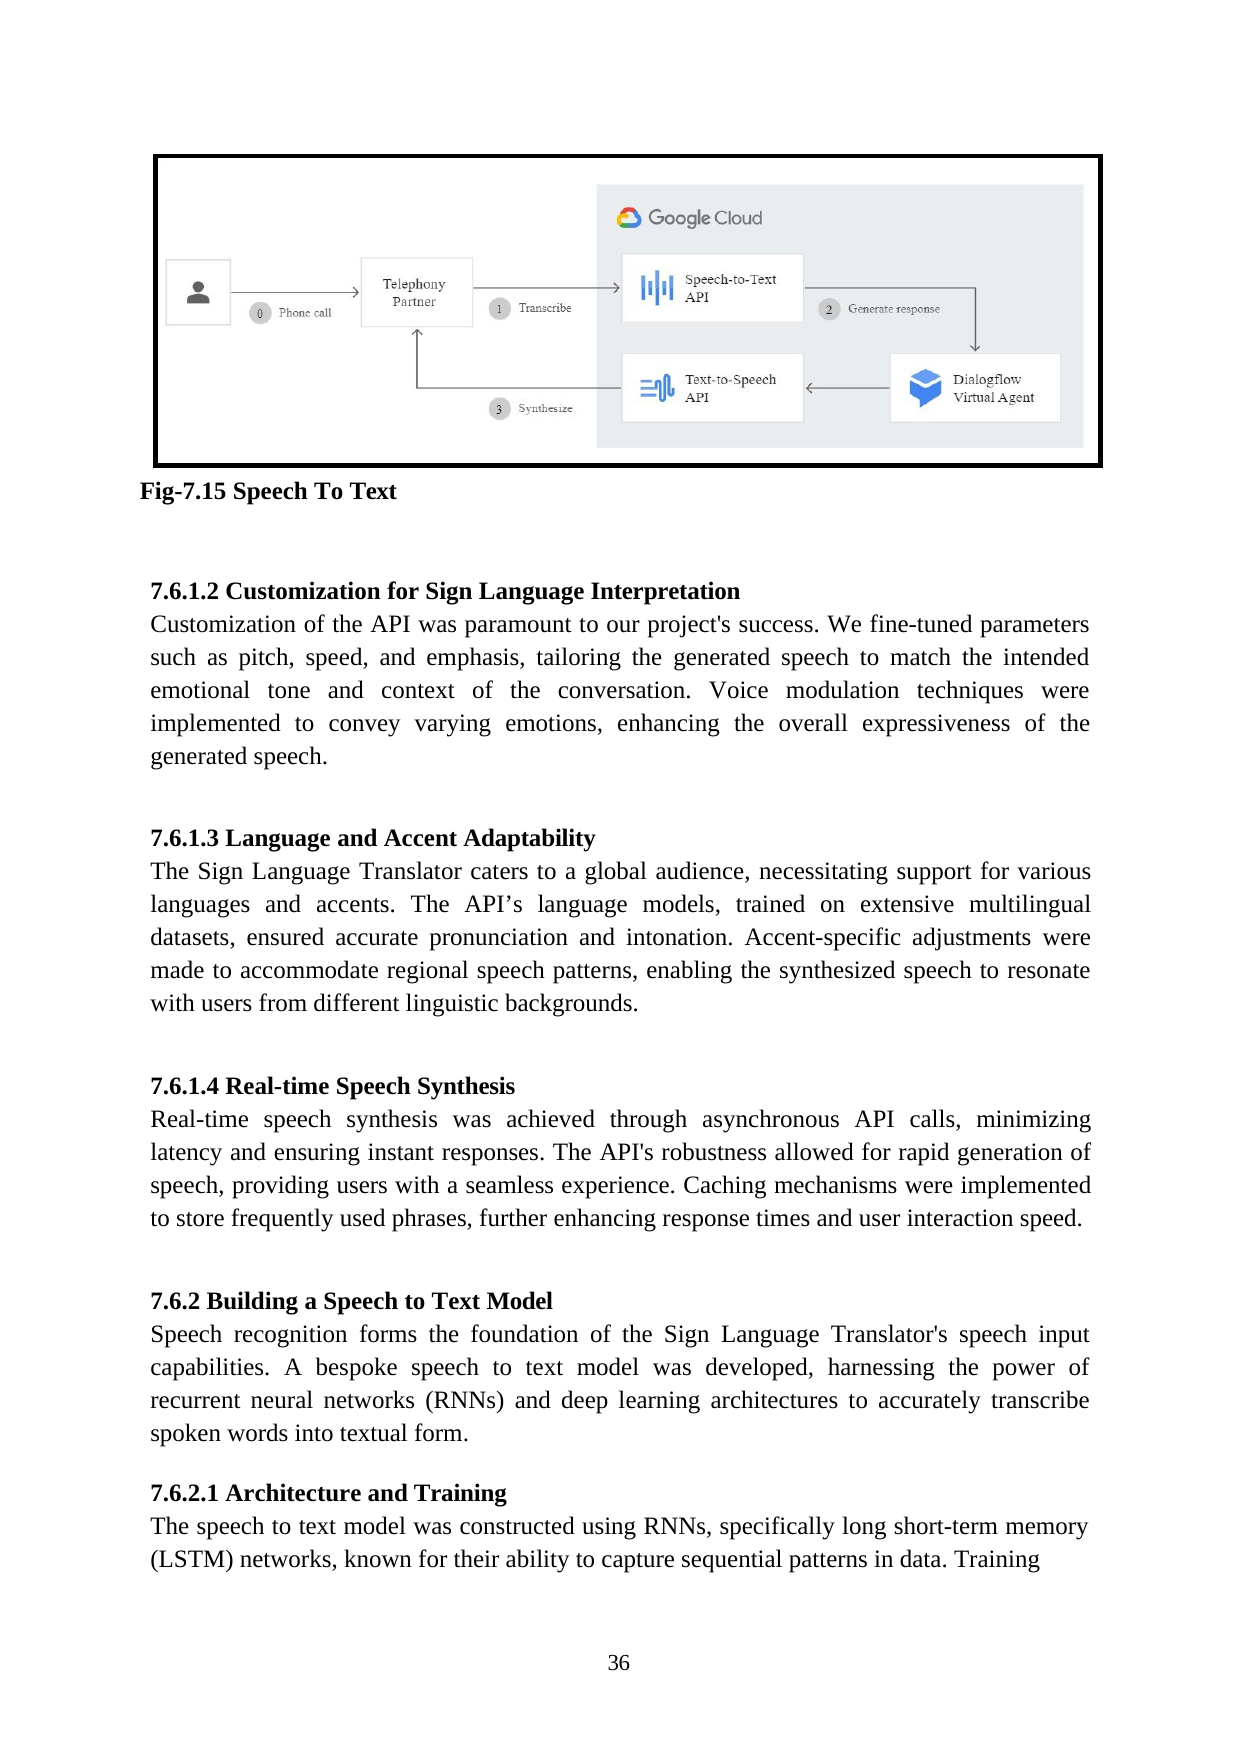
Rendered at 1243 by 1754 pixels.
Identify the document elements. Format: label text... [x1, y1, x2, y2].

list Customization for Sign Language Interpretation [150, 576, 1109, 604]
subtitle Real-time Speech Synthesis [150, 1071, 1109, 1100]
picture [164, 158, 1084, 448]
text The speech to text model was constructed using RNNs, specifically long short-term memory (LSTM) networks, known for their ability to capture sequential patterns in data. Training [150, 1511, 1089, 1573]
subtitle Language and Accent Adaptability [150, 823, 1109, 852]
text Real-time speech synthesis was achieved through asynchronous API calls, minimizing latency and ensuring instant responses. The API's robustness allowed for rapid generation of speech, providing users with a seamless experience. Caching mechanisms were implemented to store frequently used phrases, further enhancing response times and user interaction speed. [150, 1104, 1092, 1232]
text The Sign Language Translator caters to a global audience, necessitating support for various languages and accents. The API’s language models, trained on extensive multilingual datasets, ensured accurate pronunciation and intonation. Accent-specific adjustments were made to accommodate regional speech patterns, enabling the synthesized speech to resonate with users from different linguistic backgrounds. [150, 856, 1092, 1017]
text Customization of the API was paramount to our project's success. We fine-tuned parameters such as pitch, speed, and emphasis, tailoring the generated speech to match the intended emotional tone and context of the conversation. Voice modulation techniques were implemented to convey varying emotions, enhancing the overall expressiveness of the generated speech. [150, 609, 1091, 769]
text Speech recognition forms the foundation of the Sign Language Translator's speech input capabilities. A bespoke speech to text model was developed, harnessing the power of recurrent neural networks (RNNs) and deep learning architectures to accurately transcribe spoken words into textual form. [150, 1319, 1090, 1447]
subtitle Fig-7.15 Speech To Text [139, 476, 1102, 505]
subtitle Architecture and Training [150, 1478, 1109, 1507]
subtitle Building a Speech to Text Model [150, 1286, 1109, 1315]
